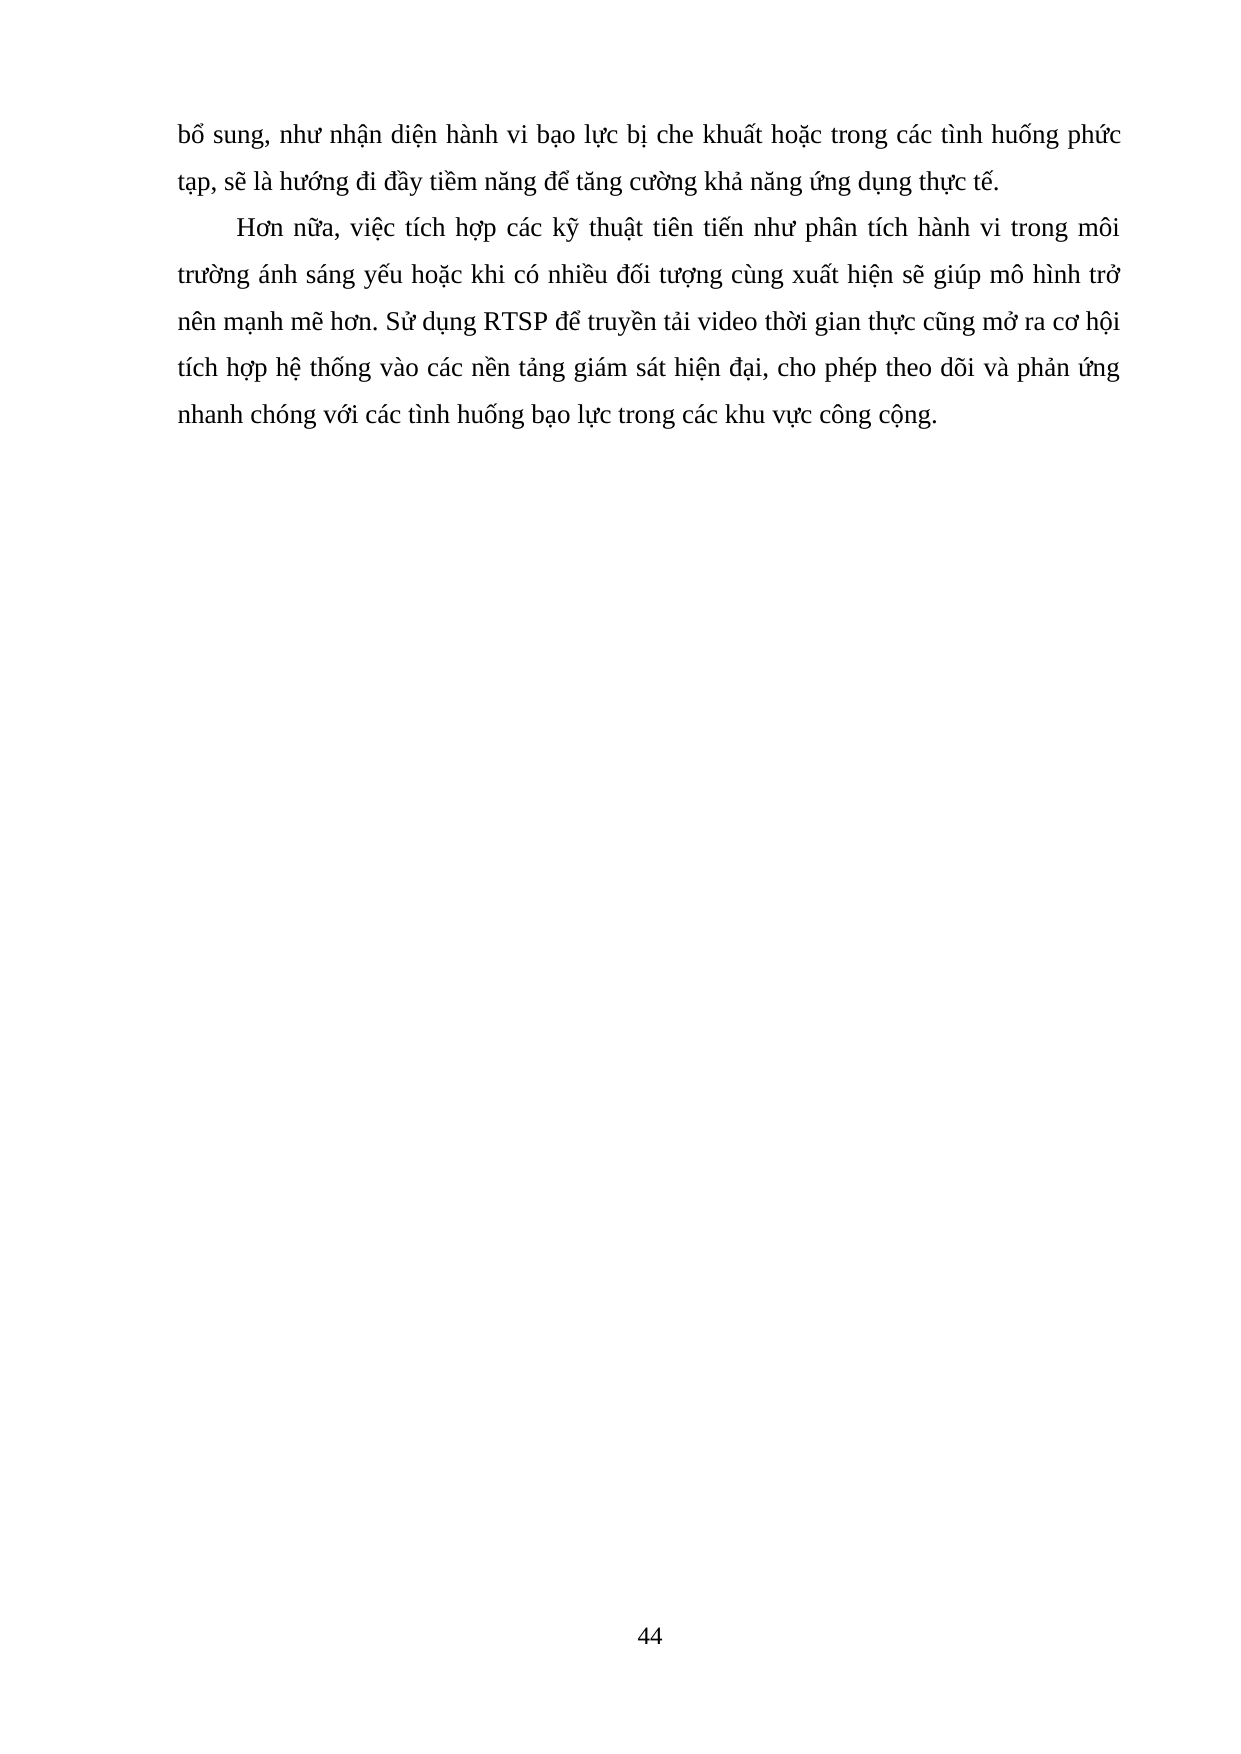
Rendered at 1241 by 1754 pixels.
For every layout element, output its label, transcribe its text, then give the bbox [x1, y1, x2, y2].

text Hơn nữa, việc tích hợp các kỹ thuật tiên tiến như phân tích hành vi trong môi trường ánh sáng yếu hoặc khi có nhiều đối tượng cùng xuất hiện sẽ giúp mô hình trở nên mạnh mẽ hơn. Sử dụng RTSP để truyền tải video thời gian thực cũng mở ra cơ hội tích hợp hệ thống vào các nền tảng giám sát hiện đại, cho phép theo dõi và phản ứng nhanh chóng với các tình huống bạo lực trong các khu vực công cộng. [177, 211, 1122, 429]
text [177, 118, 1122, 196]
